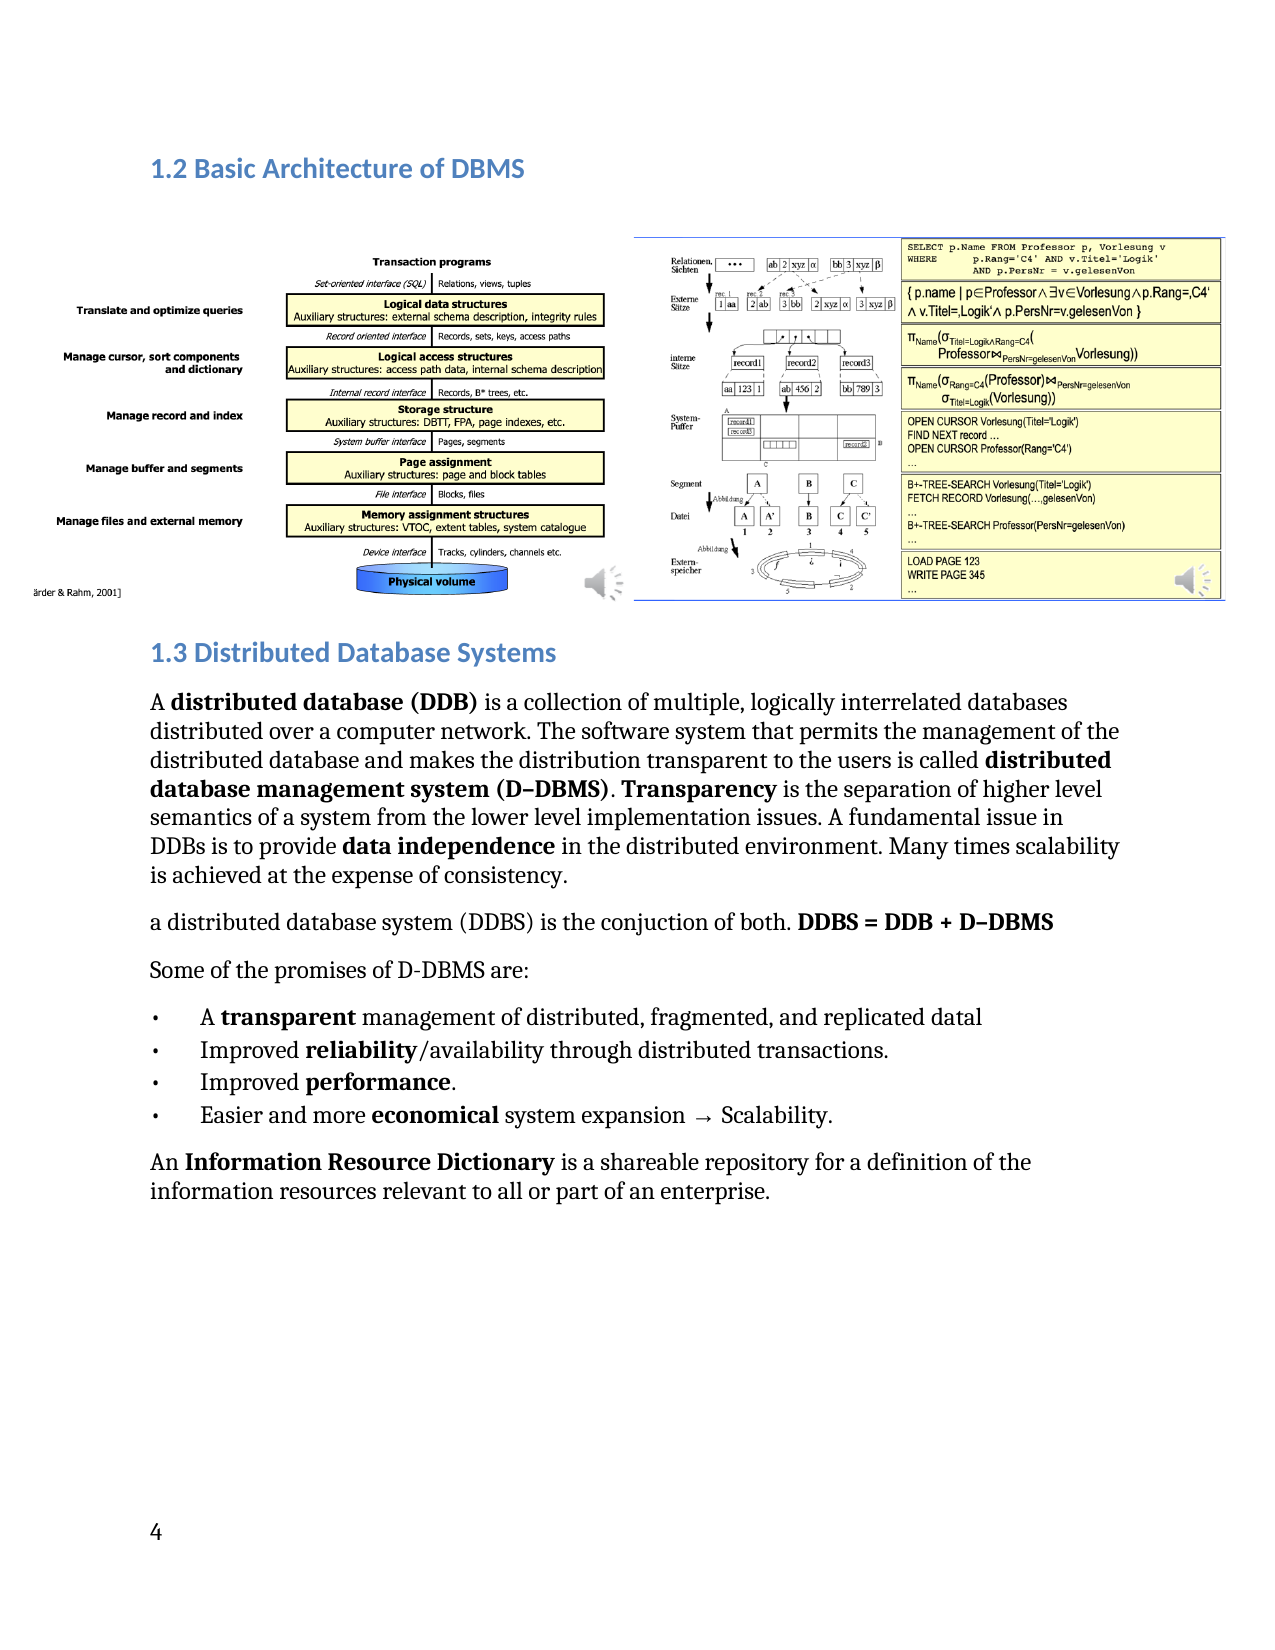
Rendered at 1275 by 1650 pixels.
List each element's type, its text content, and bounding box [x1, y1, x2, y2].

text a distributed database system (DDBS) is the conjuction of both. DDBS = DDB + D–DBMS [150, 908, 1125, 937]
subtitle 1.2 Basic Architecture of DBMS [150, 150, 1125, 186]
picture [33, 227, 1226, 602]
list A transparent management of distributed, fragmented, and replicated datal [150, 1003, 1125, 1032]
list Improved reliability/availability through distributed transactions. [150, 1036, 1125, 1064]
text A distributed database (DDB) is a collection of multiple, logically interrelated databases distributed over a computer network. The software system that permits the management of the distributed database and makes the distribution transparent to the users is called distributed database management system (D–DBMS). Transparency is the separation of higher level semantics of a system from the lower level implementation issues. A fundamental issue in DDBs is to provide data independence in the distributed environment. Many times scalability is achieved at the expense of consistency. [150, 688, 1125, 889]
text An Information Resource Dictionary is a shareable repository for a definition of the information resources relevant to all or part of an enterprise. [150, 1148, 1125, 1206]
list Improved performance. [150, 1068, 1125, 1097]
list Easier and more economical system expansion Scalability. [150, 1101, 1125, 1129]
subtitle 1.3 Distributed Database Systems [150, 634, 1125, 669]
text Some of the promises of D-DBMS are: [150, 956, 1125, 984]
